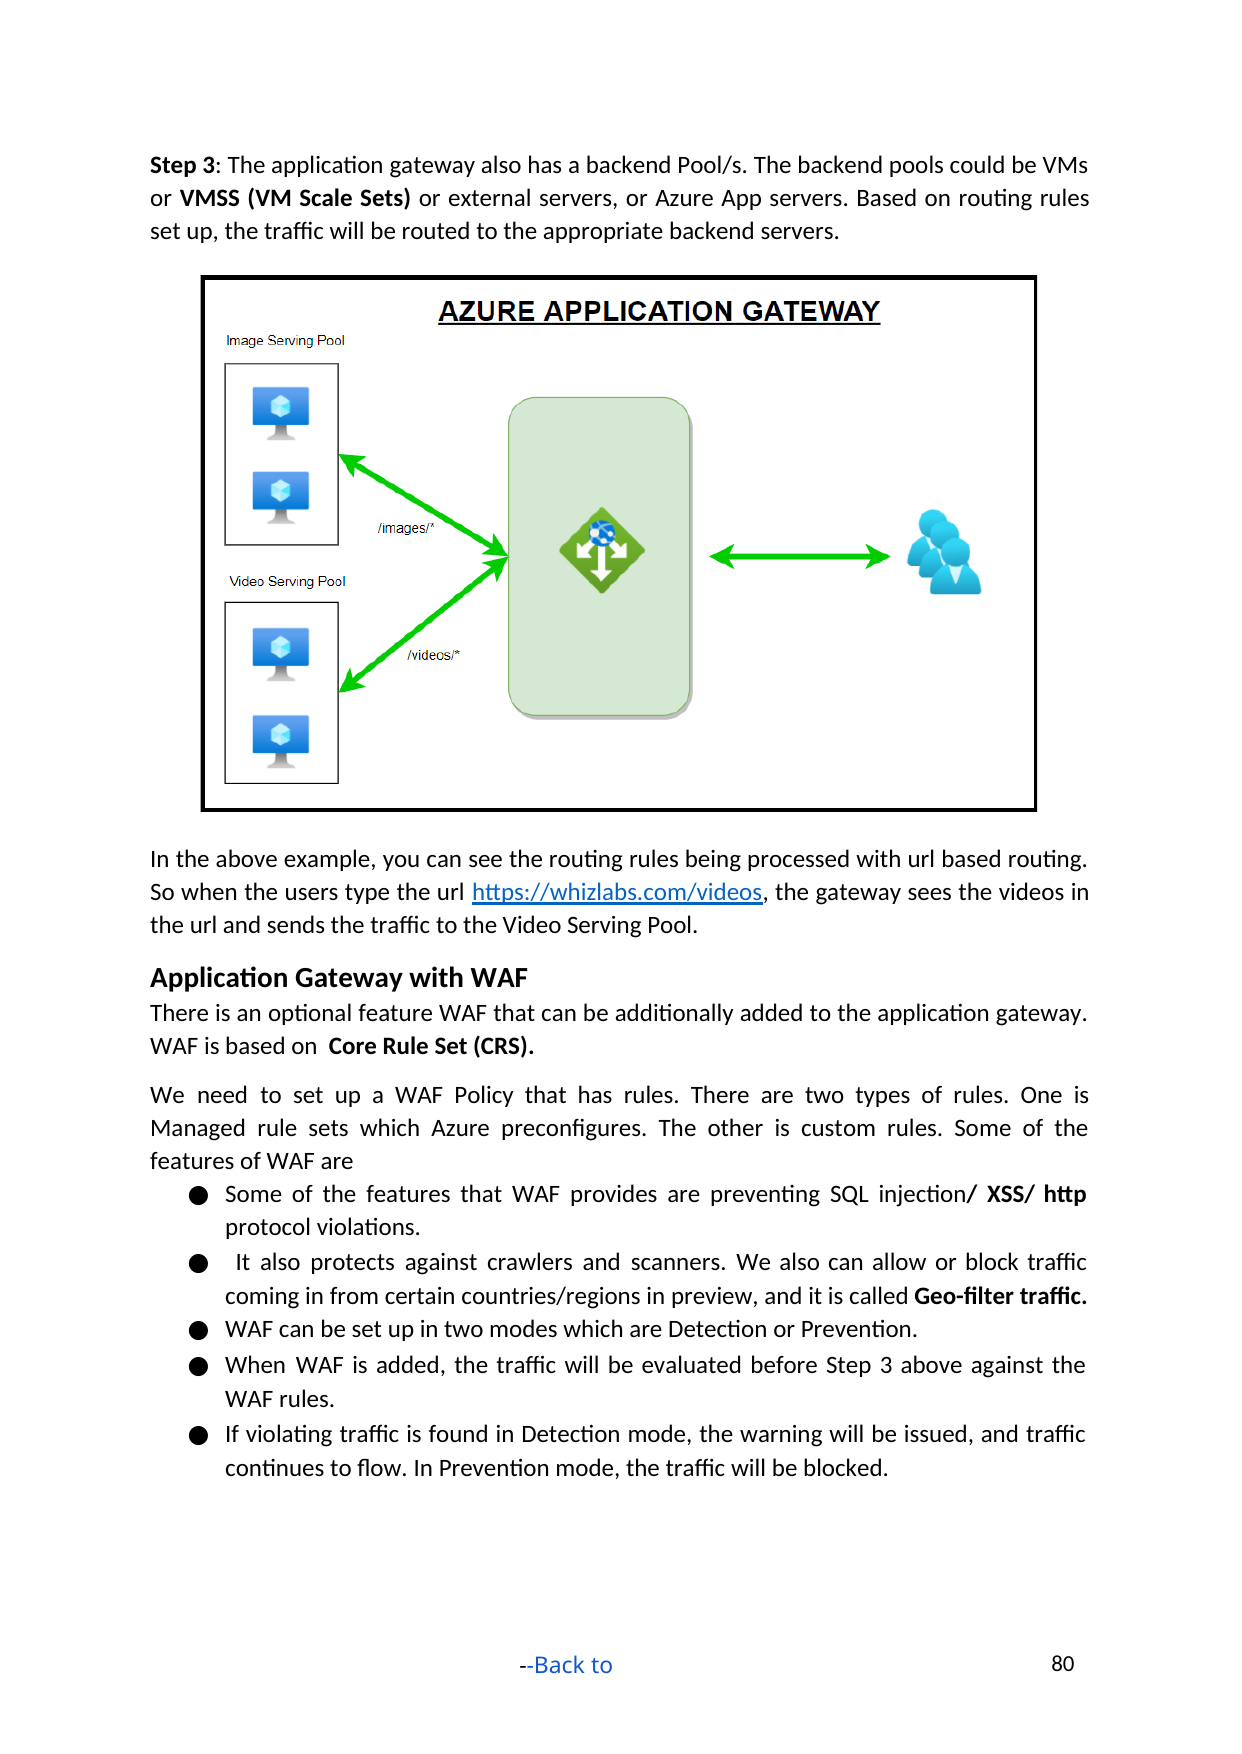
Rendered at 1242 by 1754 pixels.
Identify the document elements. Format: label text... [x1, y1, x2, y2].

list Some of the features that WAF provides are preventing SQL injection/ XSS/ http [187, 1178, 1173, 1209]
text We need to set up a WAF Policy that has rules. There are two types of rules. One is Managed rule sets which Azure preconfigures. The other is custom rules. Some of the features of WAF are [150, 1079, 1090, 1176]
list It also protects against crawlers and scanners. We also can allow or block traffic coming in from certain countries/regions in preview, and it is called Geo-filter traffic. [187, 1244, 1090, 1311]
subtitle Application Gateway with WAF [150, 959, 1173, 994]
text There is an optional feature WAF that can be additionally added to the application gateway. WAF is based on Core Rule Set (CRS). [150, 997, 1089, 1061]
list When WAF is added, the traffic will be evaluated before Step 3 above against the WAF rules. [187, 1346, 1089, 1413]
list WAF can be set up in two modes which are Detection or Prevention. [187, 1313, 1173, 1344]
list If violating traffic is found in Detection mode, the warning will be issued, and traffic continues to flow. In Prevention mode, the traffic will be blocked. [187, 1416, 1090, 1483]
picture [200, 275, 1038, 812]
text In the above example, you can see the routing rules being processed with url based routing. So when the users type the url https://whizlabs.com/videos, the gateway sees the videos in the url and sends the traffic to the Video Serving Pool. [150, 843, 1090, 939]
text Step 3: The application gateway also has a backend Pool/s. The backend pools could be VMs or VMSS (VM Scale Sets) or external servers, or Azure App servers. Based on routing rules set up, the traffic will be routed to the appropriate backend servers. [150, 149, 1090, 246]
text protocol violations. [225, 1211, 1173, 1242]
